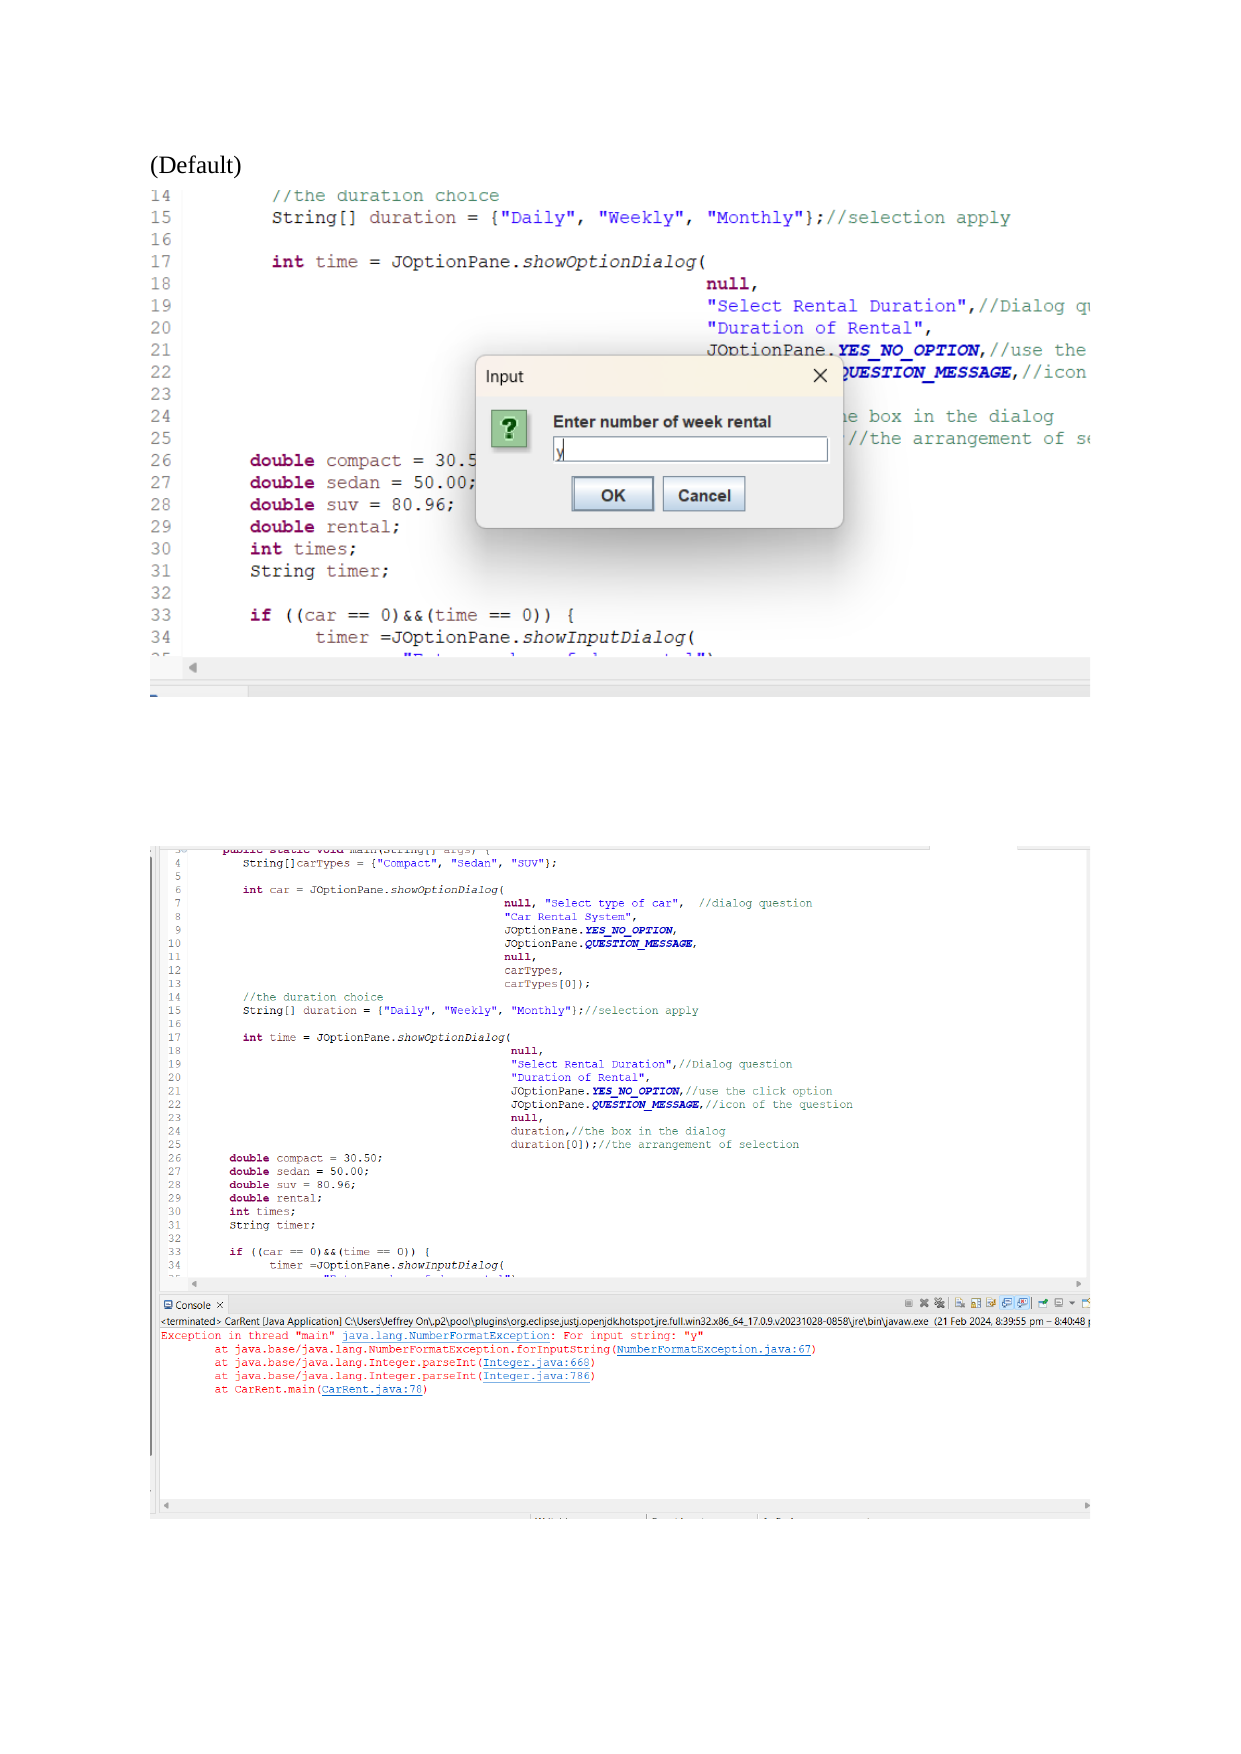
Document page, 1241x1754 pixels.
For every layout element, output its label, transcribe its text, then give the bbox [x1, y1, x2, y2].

picture [150, 190, 1091, 697]
text (Default) [150, 150, 1090, 179]
picture [150, 846, 1091, 1519]
